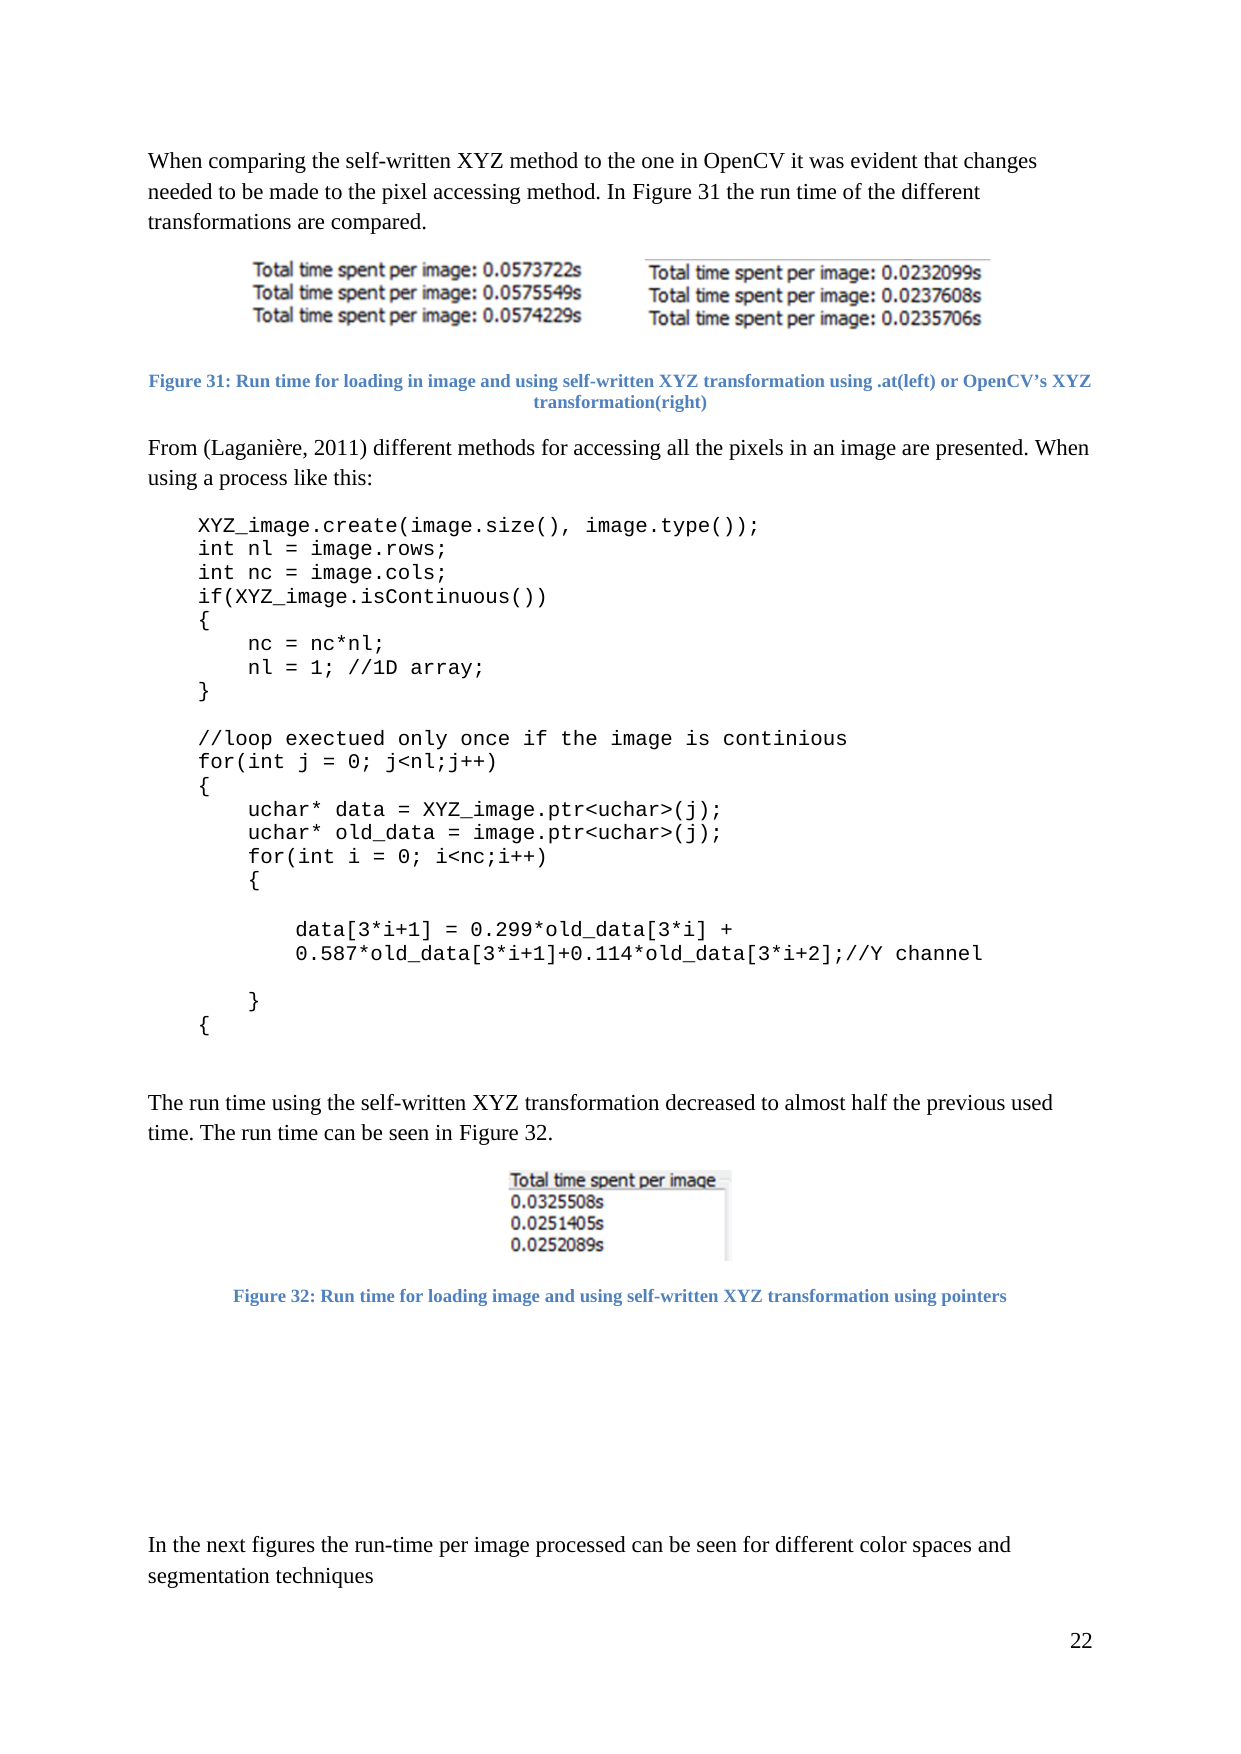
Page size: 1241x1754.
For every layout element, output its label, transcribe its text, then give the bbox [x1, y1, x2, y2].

text nc = nc*nl; [148, 633, 1093, 657]
text uchar* data = XYZ_image.ptr<uchar>(j); [148, 798, 1093, 822]
text data[3*i+1] = 0.299*old_data[3*i] + 0.587*old_data[3*i+1]+0.114*old_data[3*i+2];//Y channel [295, 919, 1093, 967]
text if(XYZ_image.isContinuous()) [148, 586, 1093, 609]
text } [148, 990, 1093, 1014]
text Figure 32: Run time for loading image and using self-written XYZ transformation using pointers [148, 1285, 1093, 1307]
picture [644, 259, 991, 345]
picture [508, 1170, 732, 1261]
text { [148, 869, 1093, 893]
text { [148, 1014, 1093, 1038]
text When comparing the self-written XYZ method to the one in OpenCV it was evident that changes needed to be made to the pixel accessing method. In Figure 31 the run time of the different transformations are compared. [148, 148, 1093, 234]
text } [148, 680, 1093, 704]
text int nc = image.cols; [148, 562, 1093, 586]
text //loop exectued only once if the image is continious [148, 728, 1093, 751]
text for(int i = 0; i<nc;i++) [148, 846, 1093, 869]
text { [148, 609, 1093, 633]
text uchar* old_data = image.ptr<uchar>(j); [148, 822, 1093, 846]
text The run time using the self-written XYZ transformation decreased to almost half the previous used time. The run time can be seen in Figure 32. [148, 1089, 1093, 1145]
text for(int j = 0; j<nl;j++) [148, 751, 1093, 775]
text Figure 31: Run time for loading in image and using self-written XYZ transformation using .at(left) or OpenCV’s XYZ transformation(right) [148, 369, 1093, 413]
picture [249, 259, 599, 345]
text { [148, 775, 1093, 798]
text nl = 1; //1D array; [148, 657, 1093, 680]
text From different methods for accessing all the pixels in an image are presented. When using a process like this: [148, 433, 1093, 490]
text XYZ_image.create(image.size(), image.type()); [148, 515, 1093, 538]
text int nl = image.rows; [148, 538, 1093, 562]
text In the next figures the run-time per image processed can be seen for different color spaces and segmentation techniques [148, 1532, 1093, 1588]
